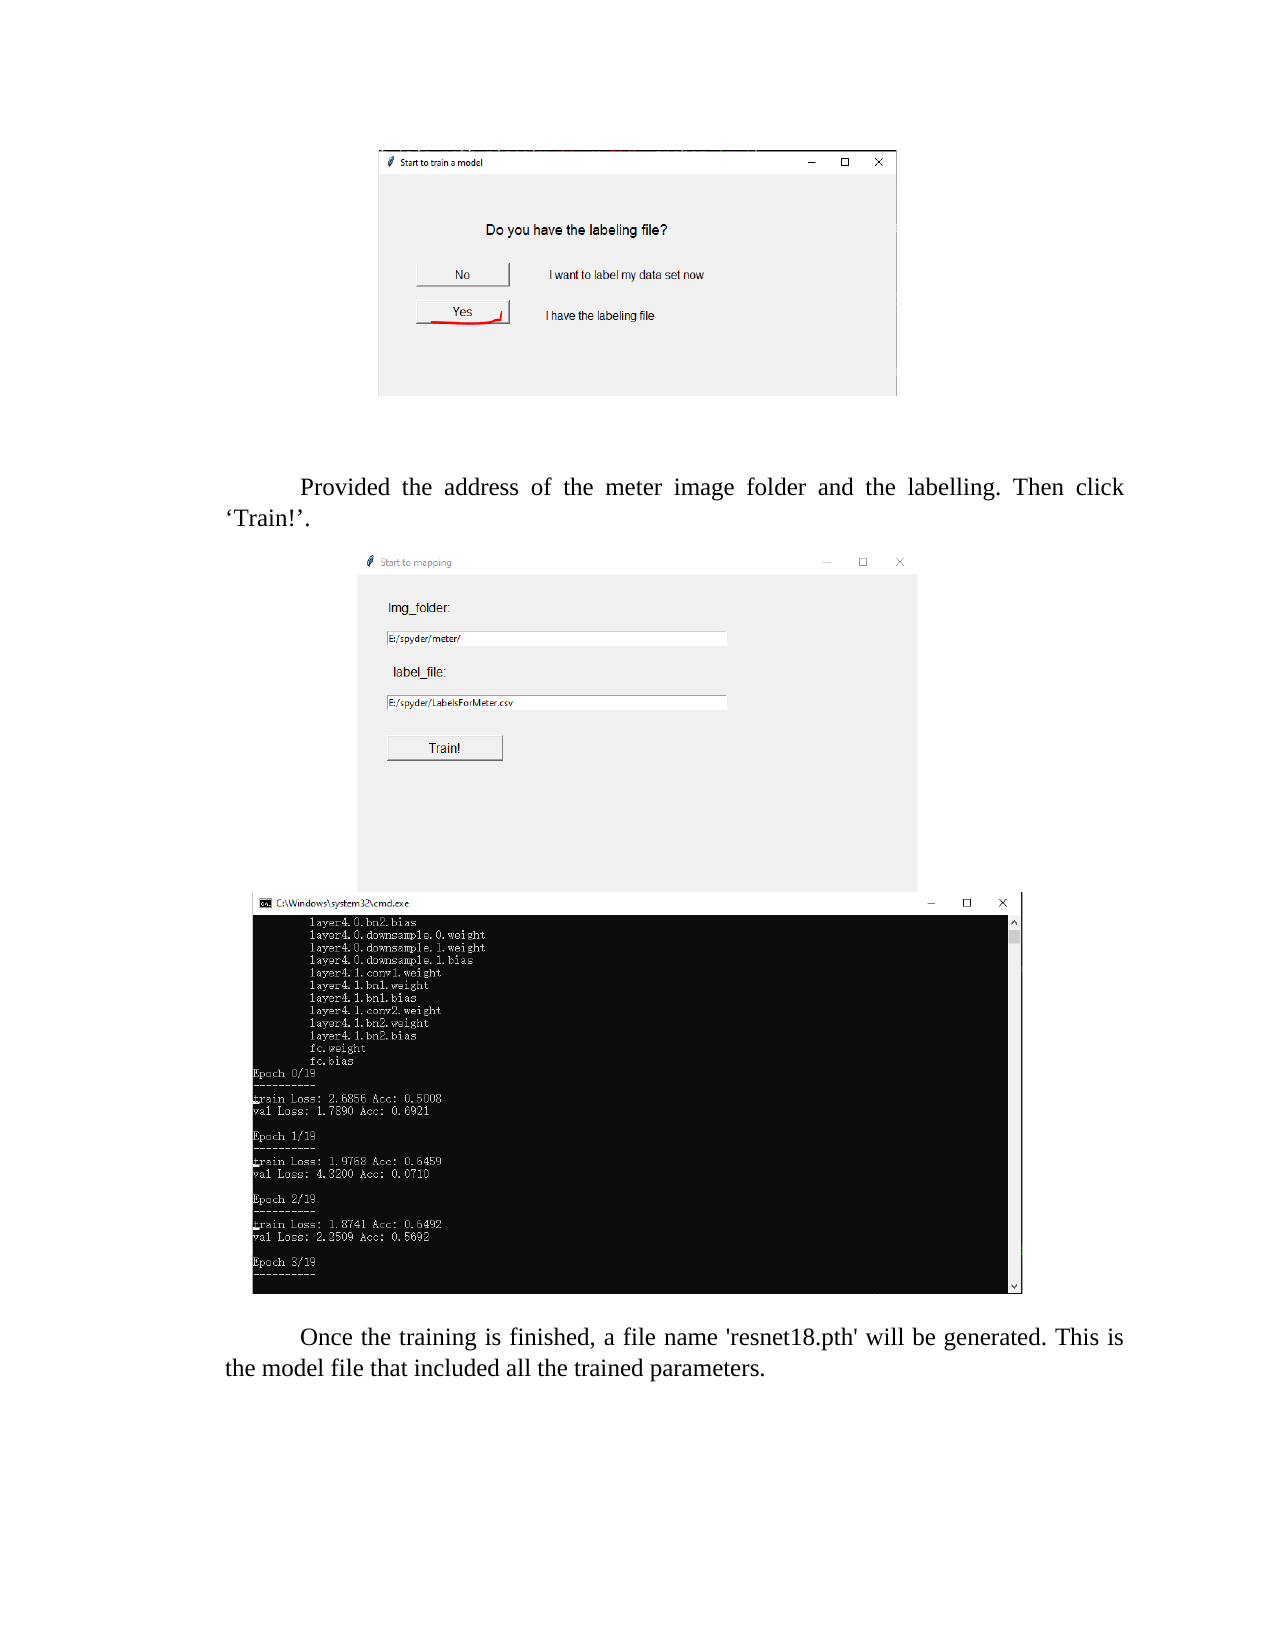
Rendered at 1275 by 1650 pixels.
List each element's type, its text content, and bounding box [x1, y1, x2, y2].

picture [378, 150, 897, 396]
text Once the training is finished, a file name 'resnet18.pth' will be generated. This is the model file that included all the trained parameters. [225, 1322, 1125, 1382]
text Provided the address of the meter image folder and the labelling. Then click ‘Train!’. [225, 472, 1125, 531]
picture [252, 550, 1023, 1294]
